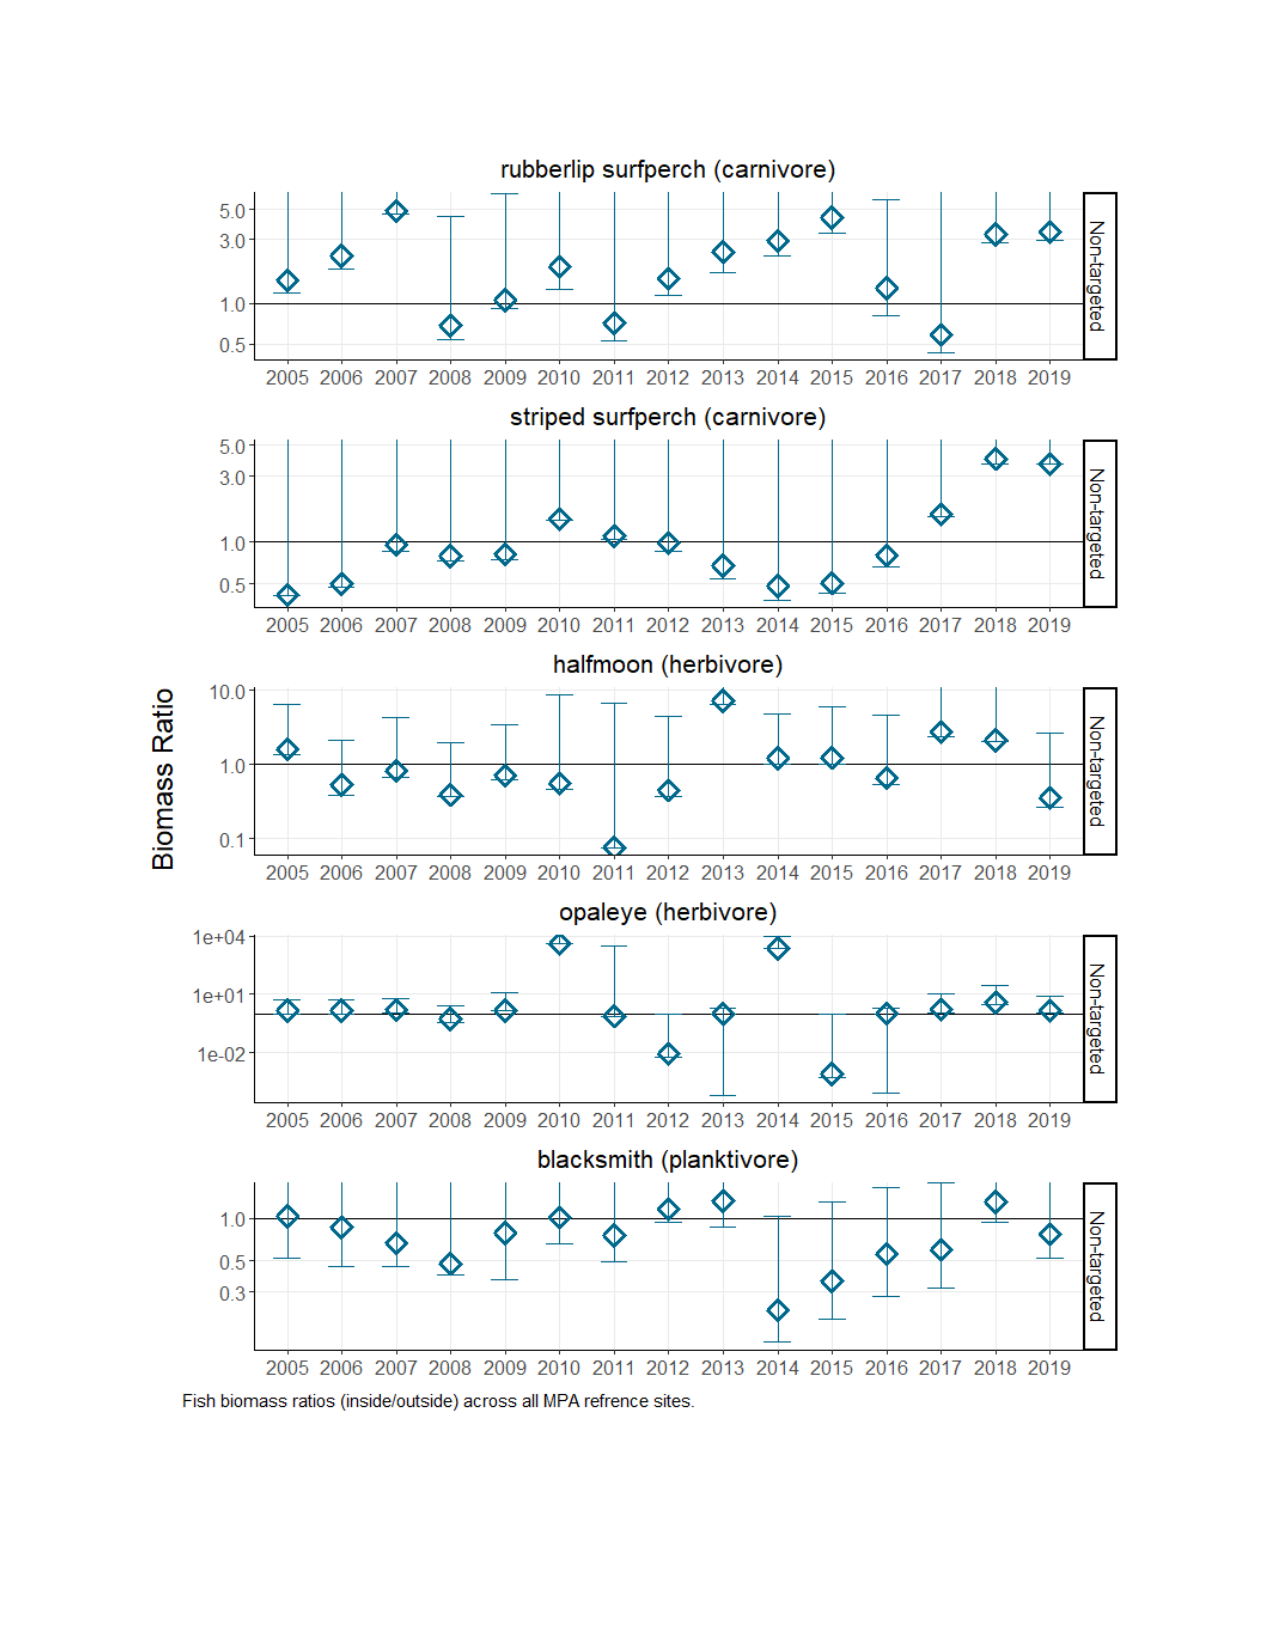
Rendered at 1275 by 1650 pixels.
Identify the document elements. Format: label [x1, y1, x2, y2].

picture [150, 150, 1125, 1412]
